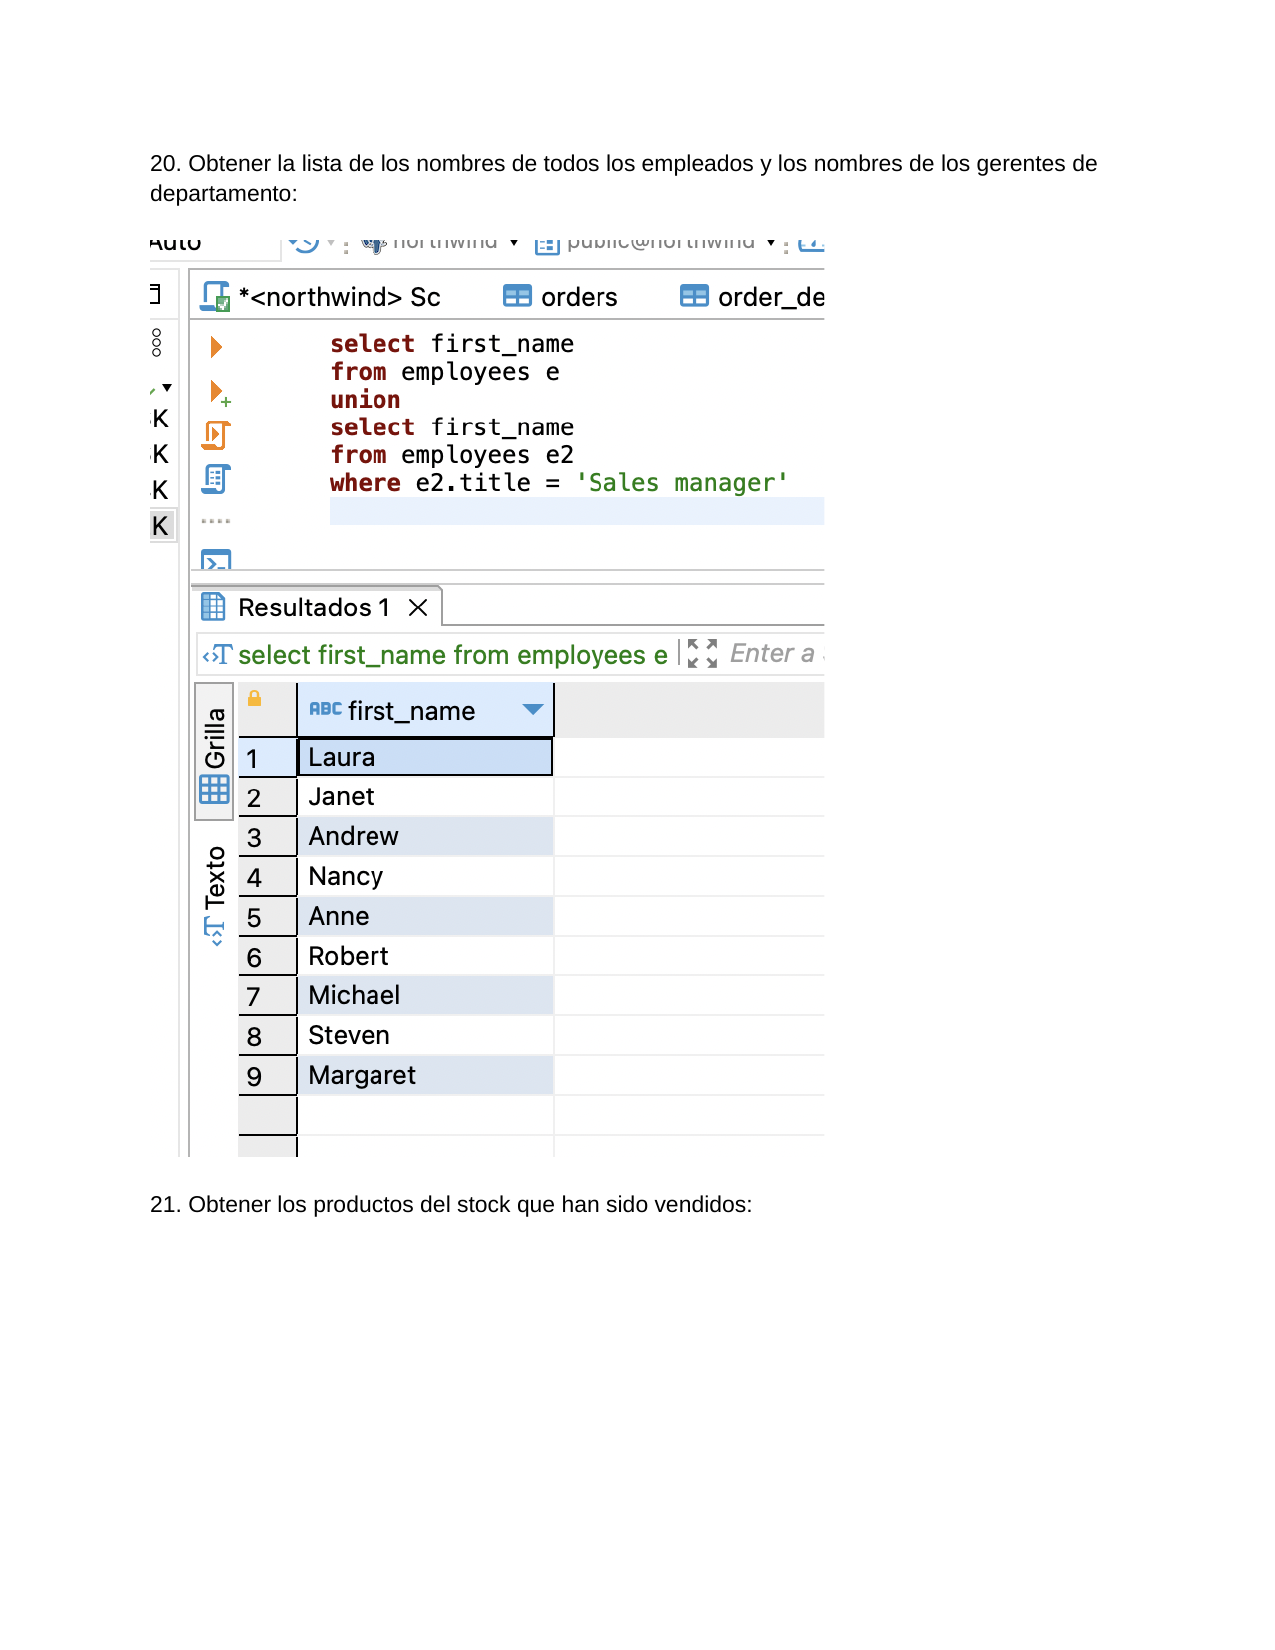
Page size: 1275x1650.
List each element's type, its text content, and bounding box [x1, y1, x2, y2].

picture [150, 240, 825, 1157]
text 21. Obtener los productos del stock que han sido vendidos: [150, 1191, 1125, 1217]
text 20. Obtener la lista de los nombres de todos los empleados y los nombres de los gerentes de departamento: [150, 150, 1125, 207]
